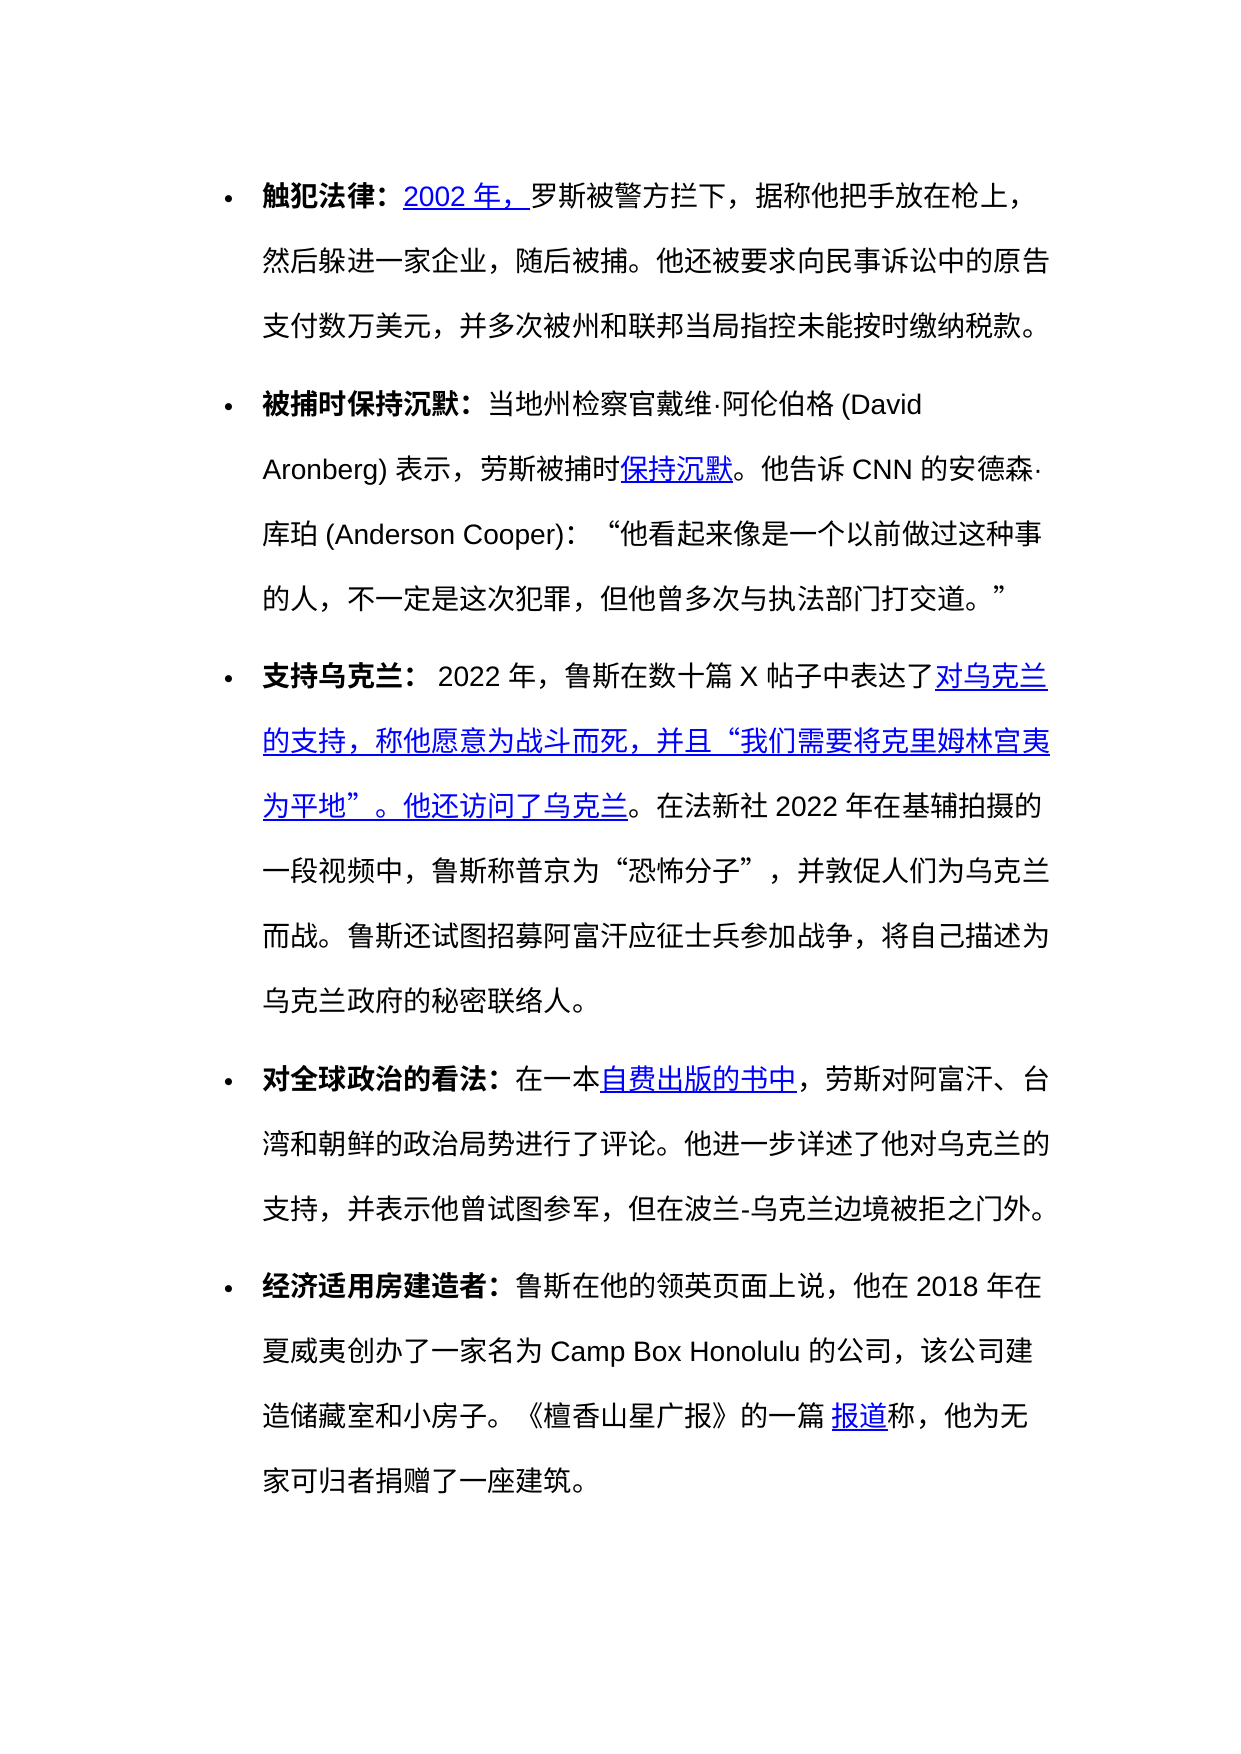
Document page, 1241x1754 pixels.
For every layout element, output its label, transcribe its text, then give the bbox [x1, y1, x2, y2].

list 支持乌克兰： 2022 年，鲁斯在数十篇 X 帖子中表达了对乌克兰的支持，称他愿意为战斗而死，并且“我们需要将克里姆林宫夷为平地”。他还访问了乌克兰。在法新社 2022 年在基辅拍摄的一段视频中，鲁斯称普京为“恐怖分子”，并敦促人们为乌克兰而战。鲁斯还试图招募阿富汗应征士兵参加战争，将自己描述为乌克兰政府的秘密联络人。 [225, 642, 1053, 1032]
list 触犯法律：2002 年，罗斯被警方拦下，据称他把手放在枪上，然后躲进一家企业，随后被捕。他还被要求向民事诉讼中的原告支付数万美元，并多次被州和联邦当局指控未能按时缴纳税款。 [225, 162, 1053, 357]
list 对全球政治的看法：在一本自费出版的书中，劳斯对阿富汗、台湾和朝鲜的政治局势进行了评论。他进一步详述了他对乌克兰的支持，并表示他曾试图参军，但在波兰-乌克兰边境被拒之门外。 [225, 1044, 1053, 1239]
list 被捕时保持沉默：当地州检察官戴维·阿伦伯格 (David Aronberg) 表示，劳斯被捕时保持沉默。他告诉 CNN 的安德森·库珀 (Anderson Cooper)：“他看起来像是一个以前做过这种事的人，不一定是这次犯罪，但他曾多次与执法部门打交道。” [225, 369, 1053, 629]
list 经济适用房建造者：鲁斯在他的领英页面上说，他在 2018 年在夏威夷创办了一家名为 Camp Box Honolulu 的公司，该公司建造储藏室和小房子。《檀香山星广报》的一篇 报道称，他为无家可归者捐赠了一座建筑。 [225, 1252, 1053, 1512]
